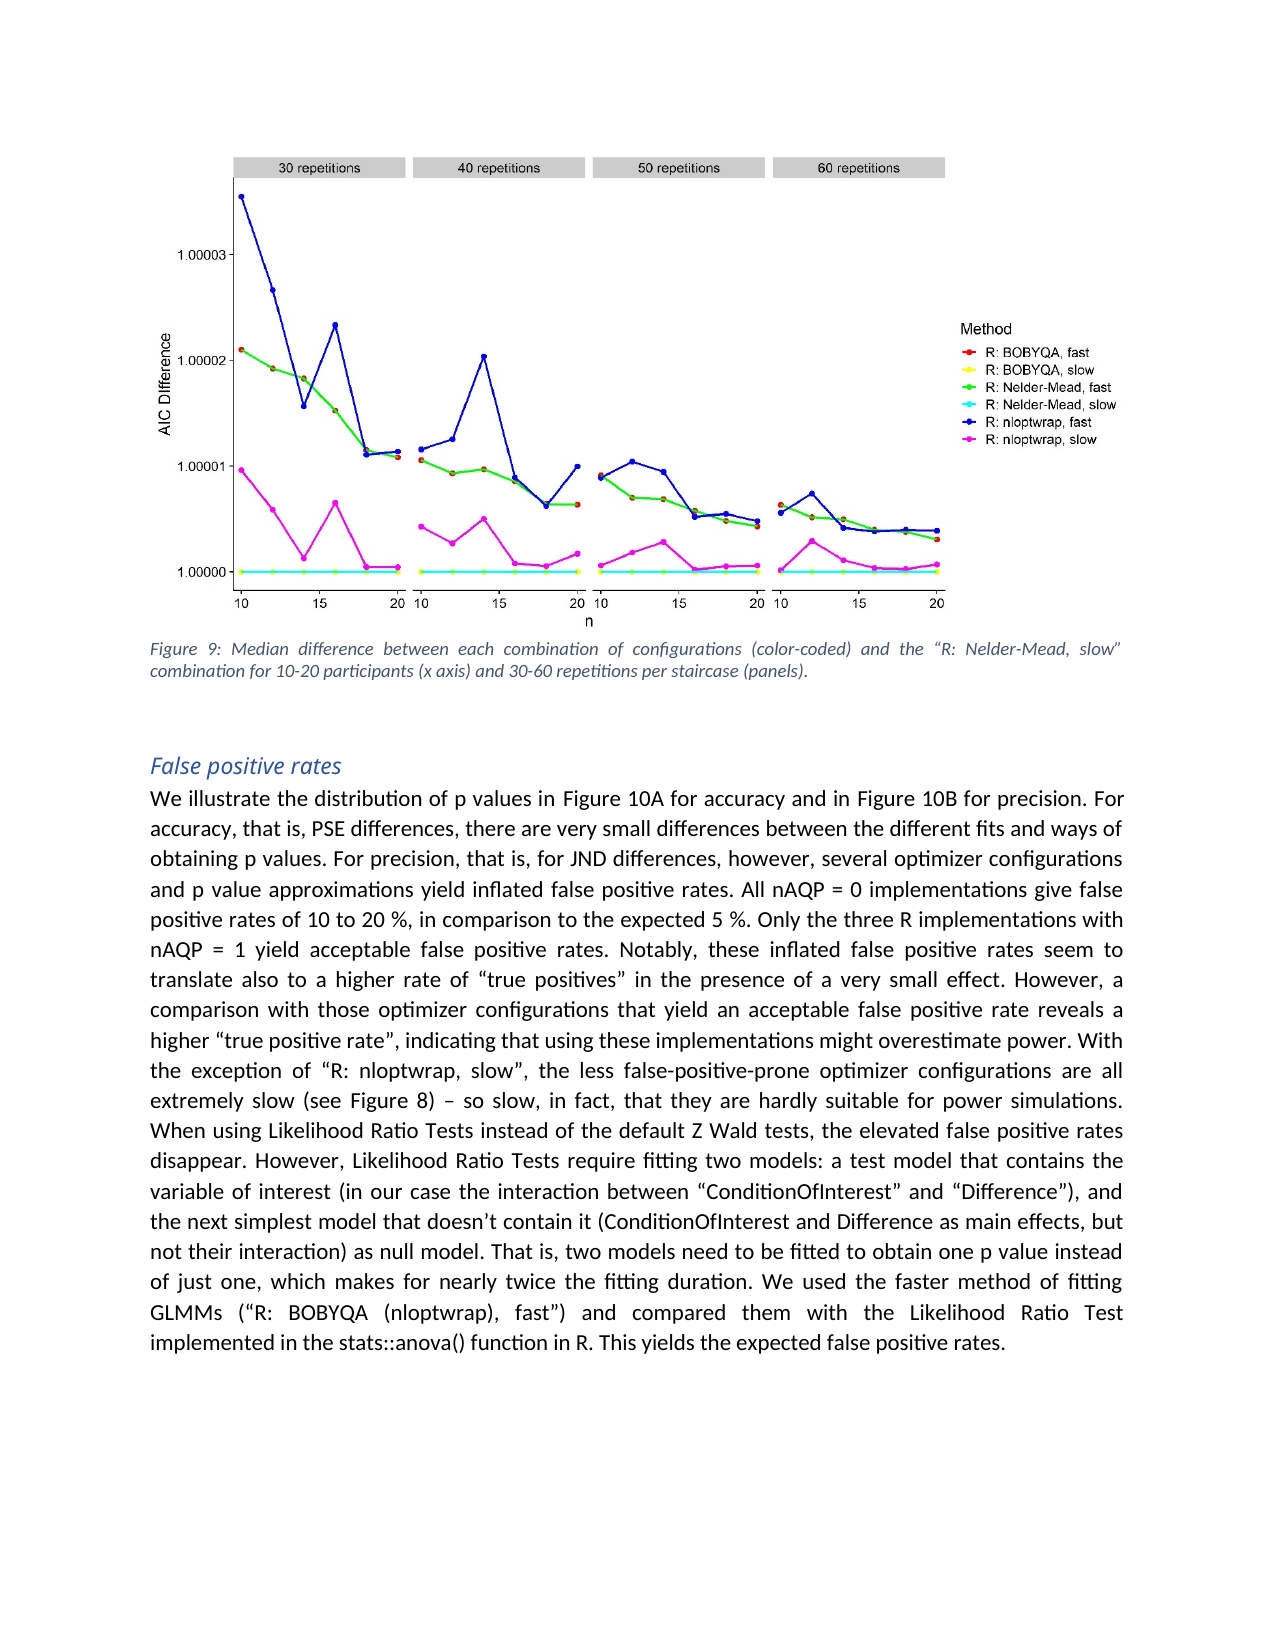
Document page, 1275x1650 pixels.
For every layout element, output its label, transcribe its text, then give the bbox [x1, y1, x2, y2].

picture [150, 150, 1124, 637]
text We illustrate the distribution of p values in Figure 5A for accuracy and in Figure 5B for precision. For accuracy, that is, PSE differences, there are very small differences between the different fits and ways of obtaining p values. For precision, that is, for JND differences, however, several optimizer configurations and p value approximations yield inflated false positive rates. All nAQP = 0 implementations give false positive rates of 10 to 20 %, in comparison to the expected 5 %. Only the three R implementations with nAQP = 1 yield acceptable false positive rates. Notably, these inflated false positive rates seem to translate also to a higher rate of “true positives” in the presence of a very small effect. However, a comparison with those optimizer configurations that yield an acceptable false positive rate reveals a higher “true positive rate”, indicating that using these implementations might overestimate power. With the exception of “R: nloptwrap, slow”, the less false-positive-prone optimizer configurations are all extremely slow (see Figure 6) – so slow, in fact, that they are hardly suitable for power simulations. When using Likelihood Ratio Tests instead of the default Z Wald tests, the elevated false positive rates disappear. However, Likelihood Ratio Tests require fitting two models: a test model that contains the variable of interest (in our case the interaction between “ConditionOfInterest” and “Difference”), and the next simplest model that doesn’t contain it (ConditionOfInterest and Difference as main effects, but not their interaction) as null model. That is, two models need to be fitted to obtain one p value instead of just one, which makes for nearly twice the fitting duration. We used the faster method of fitting GLMMs (“R: BOBYQA (nloptwrap), fast”) and compared them with the Likelihood Ratio Test implemented in the stats::anova() function in R. This yields the expected false positive rates. [150, 784, 1125, 1356]
subtitle False positive rates [150, 750, 1125, 782]
